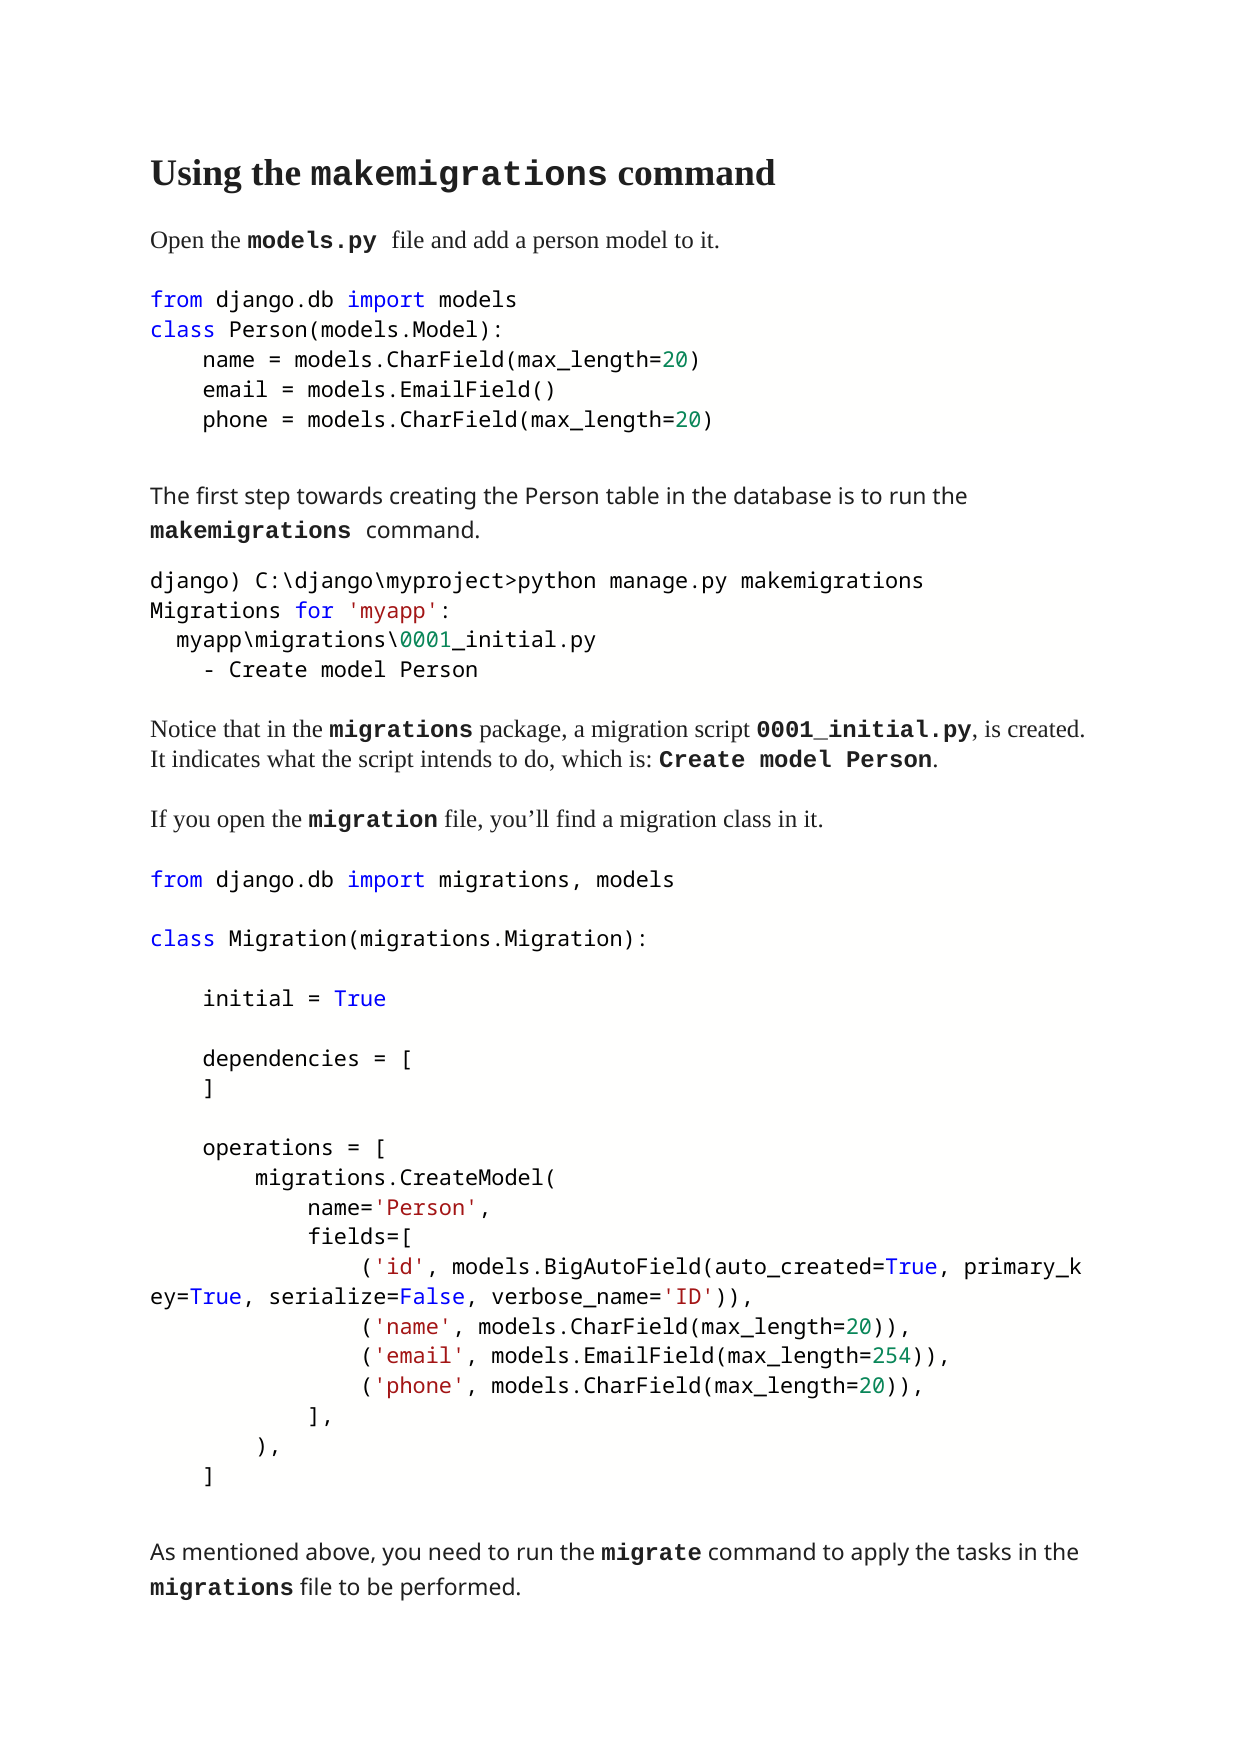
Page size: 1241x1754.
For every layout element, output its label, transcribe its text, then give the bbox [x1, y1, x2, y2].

text Migrations for 'myapp': [150, 595, 1090, 624]
text email = models.EmailField() [150, 374, 1090, 404]
text name = models.CharField(max_length=20) [150, 344, 1090, 374]
text initial = True [150, 983, 1090, 1013]
text ('name', models.CharField(max_length=20)), [150, 1311, 1090, 1340]
text Notice that in the migrations package, a migration script 0001_initial.py, is created. It indicates what the script intends to do, which is: Create model Person. [150, 714, 1090, 775]
text If you open the migration file, you’ll find a migration class in it. [150, 804, 1090, 834]
text ] [150, 1459, 1090, 1489]
text dependencies = [ [150, 1042, 1090, 1072]
text myapp\migrations\0001_initial.py [150, 624, 1090, 654]
text Open the models.py file and add a person model to it. [150, 225, 1090, 255]
text The first step towards creating the Person table in the database is to run the makemigrations command. [150, 480, 1090, 546]
text ('phone', models.CharField(max_length=20)), [150, 1370, 1090, 1400]
text phone = models.CharField(max_length=20) [150, 404, 1090, 433]
text name='Person', [150, 1191, 1090, 1221]
text ('id', models.BigAutoField(auto_created=True, primary_key=True, serialize=False, verbose_name='ID')), [150, 1251, 1090, 1311]
text ), [150, 1430, 1090, 1459]
text django) C:\django\myproject>python manage.py makemigrations [150, 565, 1090, 595]
text from django.db import migrations, models [150, 864, 1090, 893]
text - Create model Person [150, 654, 1090, 684]
text ] [150, 1072, 1090, 1102]
text class Person(models.Model): [150, 314, 1090, 344]
text migrations.CreateModel( [150, 1162, 1090, 1191]
text fields=[ [150, 1221, 1090, 1251]
text ('email', models.EmailField(max_length=254)), [150, 1340, 1090, 1370]
text class Migration(migrations.Migration): [150, 923, 1090, 953]
text operations = [ [150, 1132, 1090, 1162]
text As mentioned above, you need to run the migrate command to apply the tasks in the migrations file to be performed. [150, 1536, 1090, 1602]
text ], [150, 1400, 1090, 1430]
subtitle Using the makemigrations command [150, 150, 1090, 196]
text from django.db import models [150, 284, 1090, 314]
